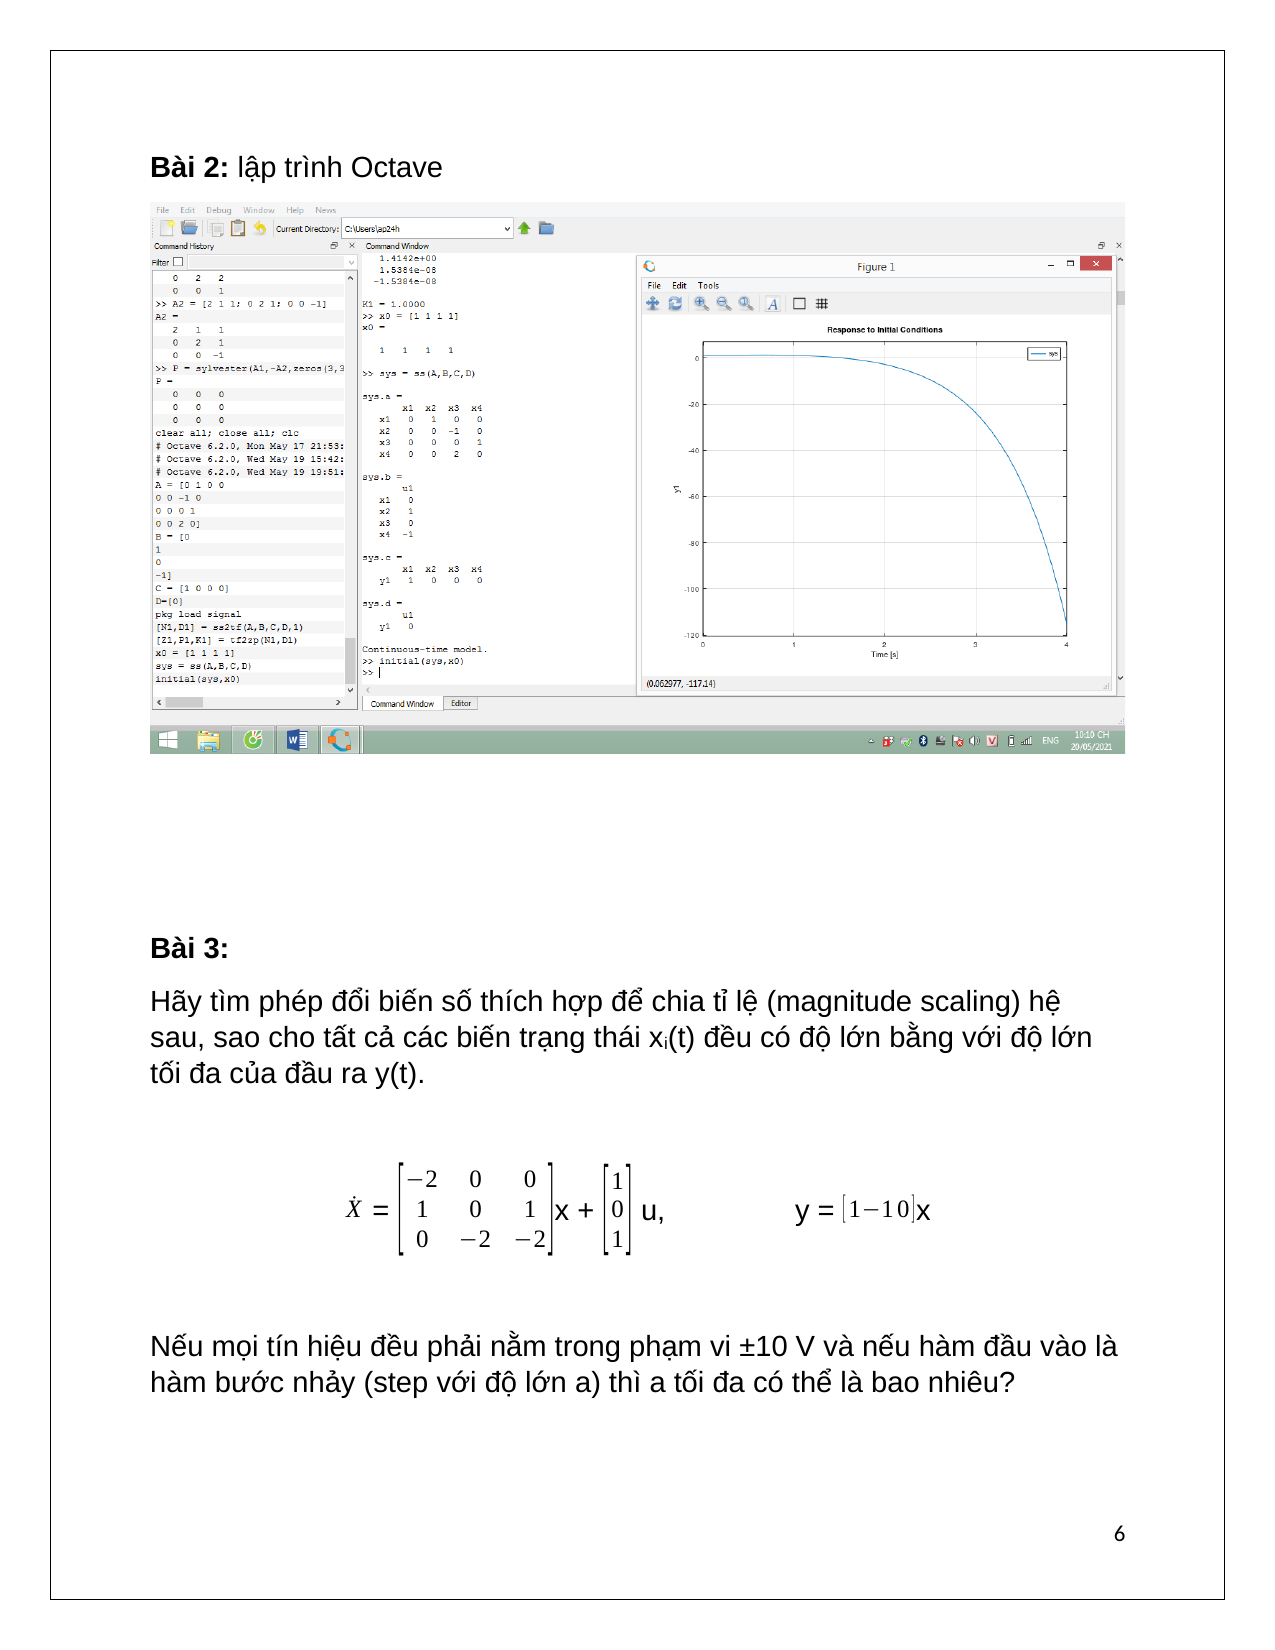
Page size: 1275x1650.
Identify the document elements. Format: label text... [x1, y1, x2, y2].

text Bài 3: [150, 931, 1125, 964]
picture [150, 202, 1125, 754]
text Hãy tìm phép đổi biến số thích hợp để chia tỉ lệ (magnitude scaling) hệ sau, sao cho tất cả các biến trạng thái xi(t) đều có độ lớn bằng với độ lớn tối đa của đầu ra y(t). [150, 983, 1125, 1089]
text = x + u, y = x [150, 1161, 1125, 1257]
text Bài 2: lập trình Octave [150, 150, 1125, 183]
text Nếu mọi tín hiệu đều phải nằm trong phạm vi ±10 V và nếu hàm đầu vào là hàm bước nhảy (step với độ lớn a) thì a tối đa có thể là bao nhiêu? [150, 1329, 1125, 1399]
